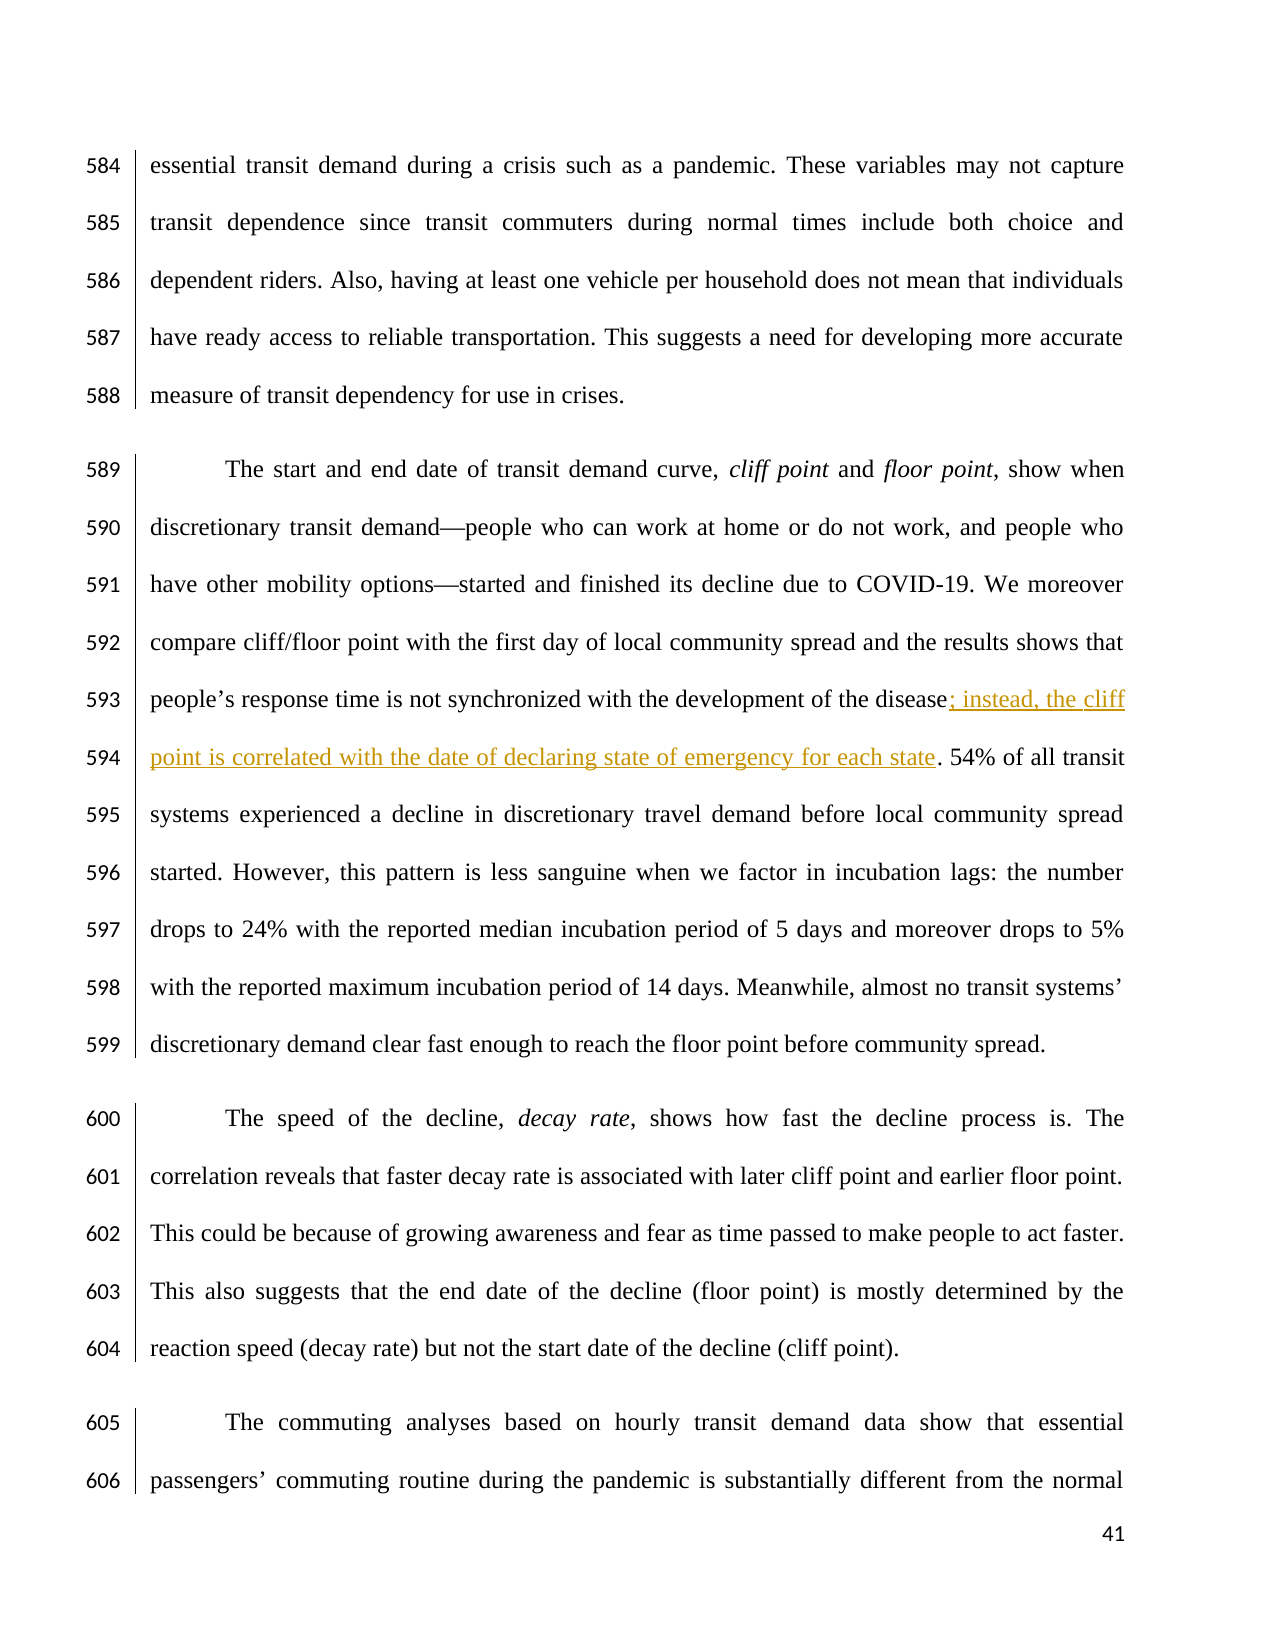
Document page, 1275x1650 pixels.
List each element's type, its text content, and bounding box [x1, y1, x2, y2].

text The start and end date of transit demand curve, cliff point and floor point, show when discretionary transit demand—people who can work at home or do not work, and people who have other mobility options—started and finished its decline due to COVID-19. We moreover compare cliff/floor point with the first day of local community spread and the results shows that people’s response time is not synchronized with the development of the disease. 54% of all transit systems experienced a decline in discretionary travel demand before local community spread started. However, this pattern is less sanguine when we factor in incubation lags: the number drops to 24% with the reported median incubation period of 5 days and moreover drops to 5% with the reported maximum incubation period of 14 days. Meanwhile, almost no transit systems’ discretionary demand clear fast enough to reach the floor point before community spread. [150, 454, 1125, 1058]
text The speed of the decline, decay rate, shows how fast the decline process is. The correlation reveals that faster decay rate is associated with later cliff point and earlier floor point. This could be because of growing awareness and fear as time passed to make people to act faster. This also suggests that the end date of the decline (floor point) is mostly determined by the reaction speed (decay rate) but not the start date of the decline (cliff point). [150, 1103, 1125, 1362]
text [150, 1407, 1125, 1494]
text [150, 150, 1125, 409]
